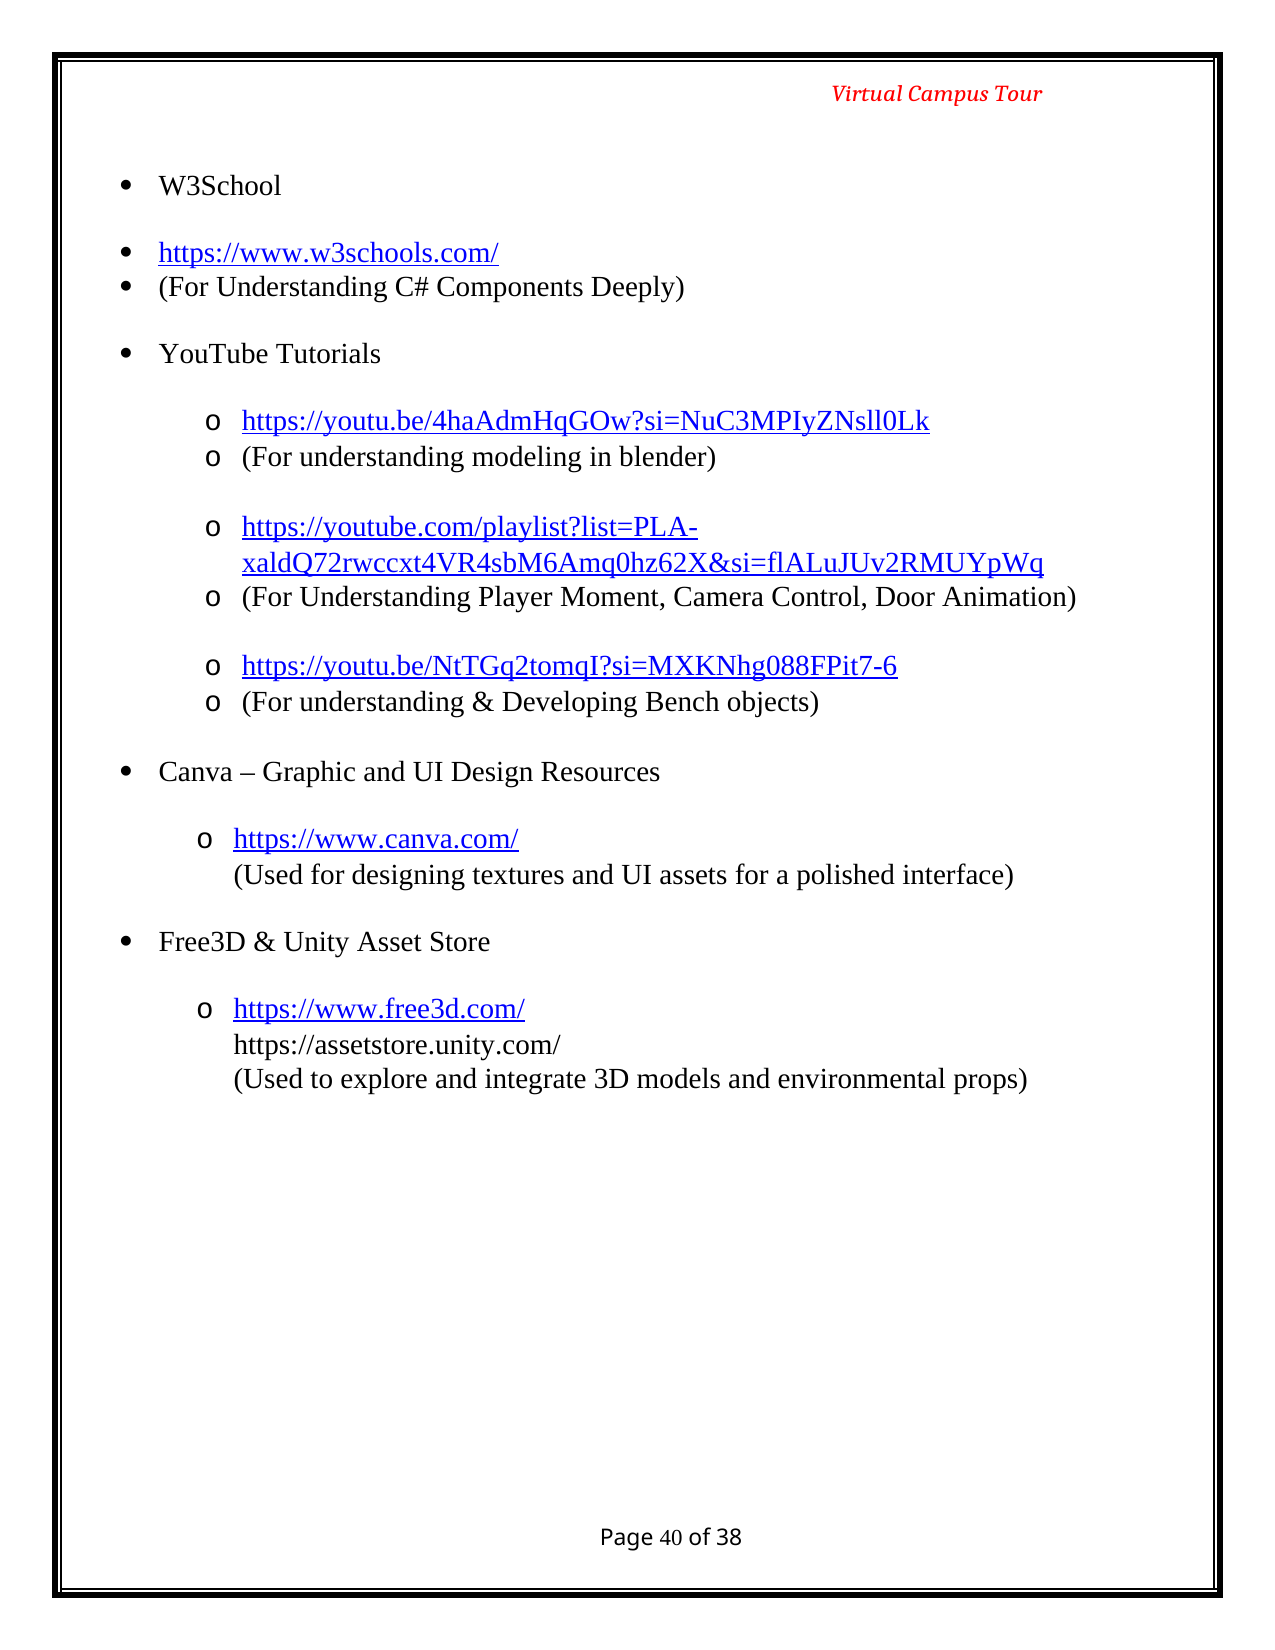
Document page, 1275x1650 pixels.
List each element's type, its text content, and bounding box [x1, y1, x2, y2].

list (For Understanding Player Moment, Camera Control, Door Animation) [204, 579, 1179, 615]
list (For understanding modeling in blender) [204, 439, 1179, 476]
list https://www.w3schools.com/ [121, 236, 1179, 269]
list W3School [121, 168, 1179, 202]
list https://youtu.be/4haAdmHqGOw?si=NuC3MPIyZNsll0Lk [204, 403, 1179, 439]
list Canva – Graphic and UI Design Resources [121, 754, 1179, 788]
list Free3D & Unity Asset Store [121, 924, 1179, 958]
list https://youtu.be/NtTGq2tomqI?si=MXKNhg088FPit7-6 [204, 648, 1179, 684]
list (For understanding & Developing Bench objects) [204, 684, 1179, 720]
list https://youtube.com/playlist?list=PLA-xaldQ72rwccxt4VR4sbM6Amq0hz62X&si=flALuJUv2RMUYpWq [204, 509, 1179, 579]
list https://www.free3d.com/ https://assetstore.unity.com/ (Used to explore and integrate 3D models and environmental props) [196, 991, 1179, 1094]
list YouTube Tutorials [121, 336, 1179, 370]
list (For Understanding C# Components Deeply) [121, 269, 1179, 303]
list https://www.canva.com/ (Used for designing textures and UI assets for a polished interface) [196, 821, 1179, 891]
